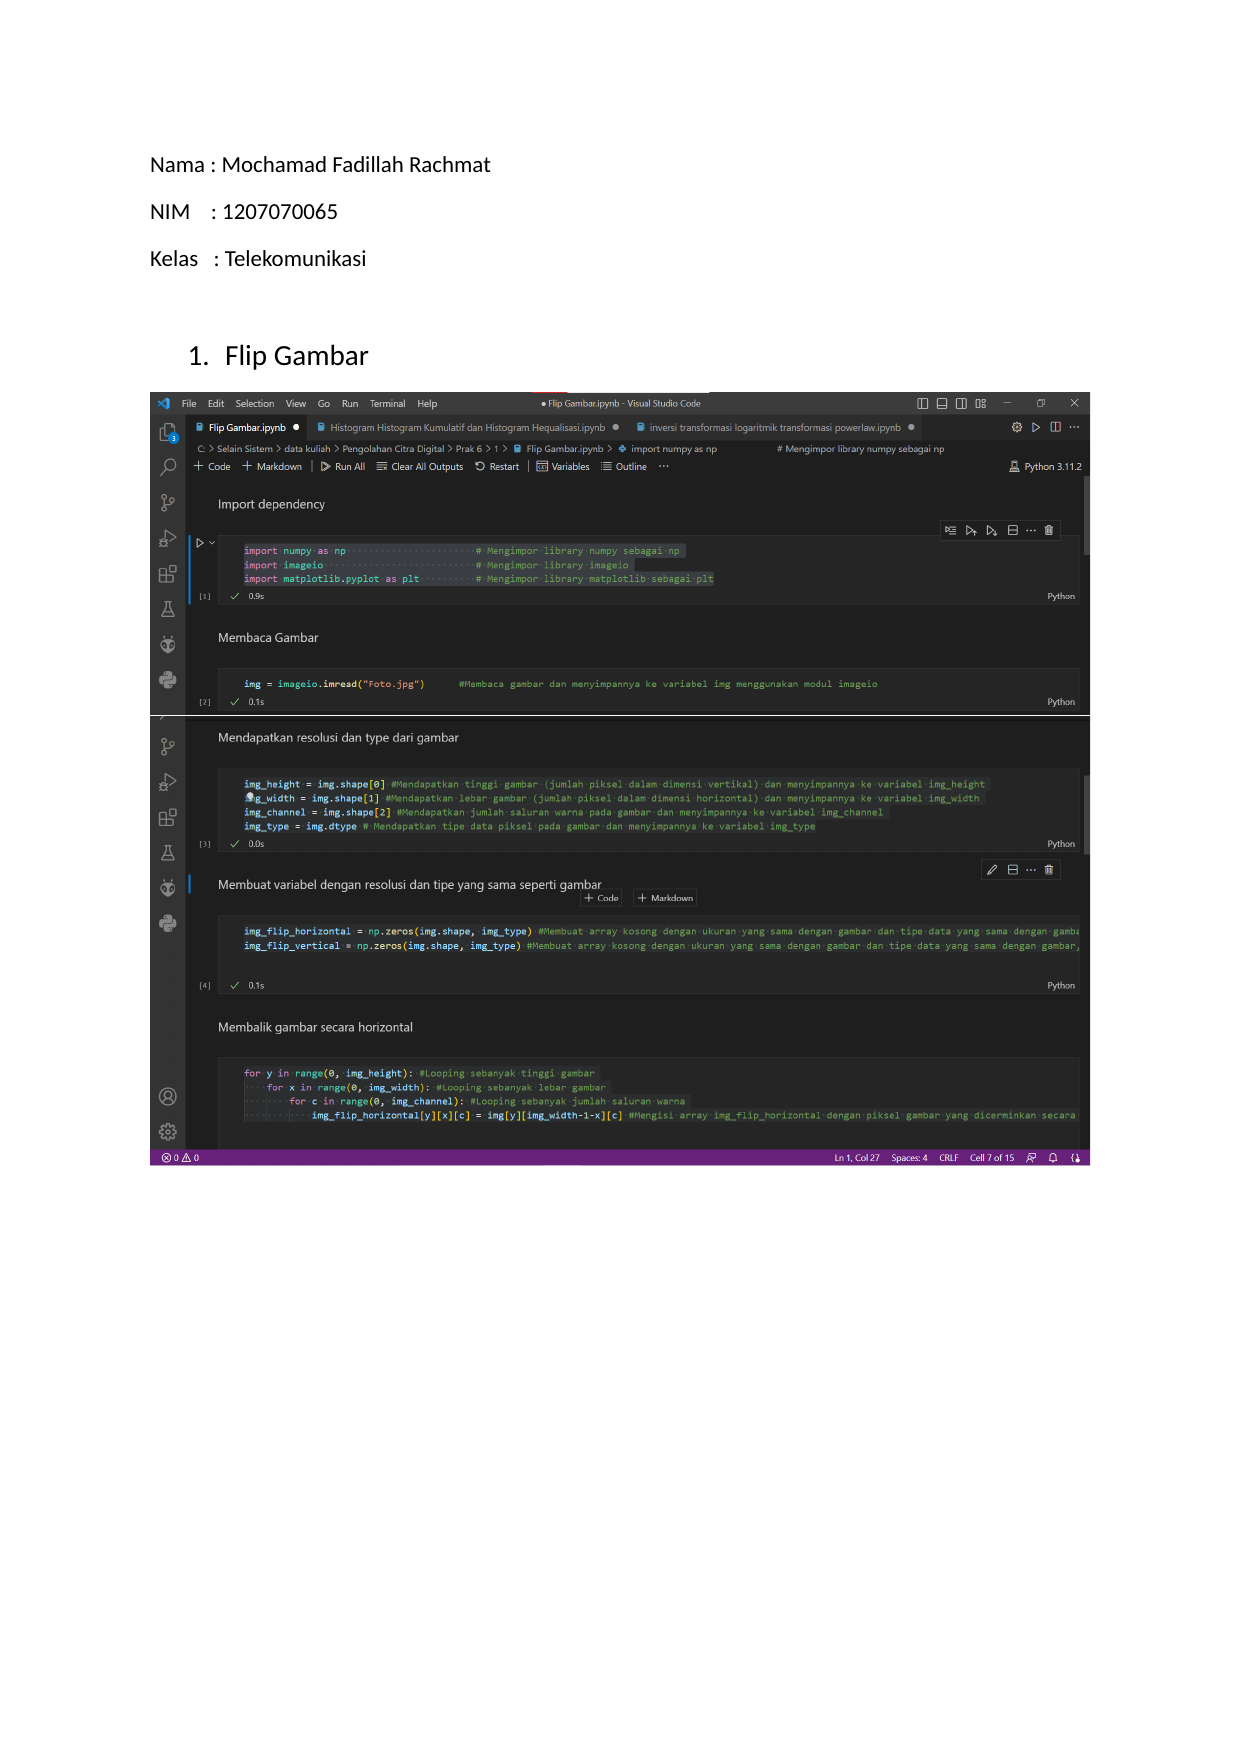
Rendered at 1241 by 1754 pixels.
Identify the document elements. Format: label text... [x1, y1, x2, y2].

picture [150, 392, 1091, 715]
text Nama : Mochamad Fadillah Rachmat [150, 150, 1090, 178]
text Kelas : Telekomunikasi [150, 244, 1090, 272]
text NIM : 1207070065 [150, 197, 1090, 225]
list Flip Gambar [187, 337, 1090, 373]
picture [150, 716, 1091, 1166]
